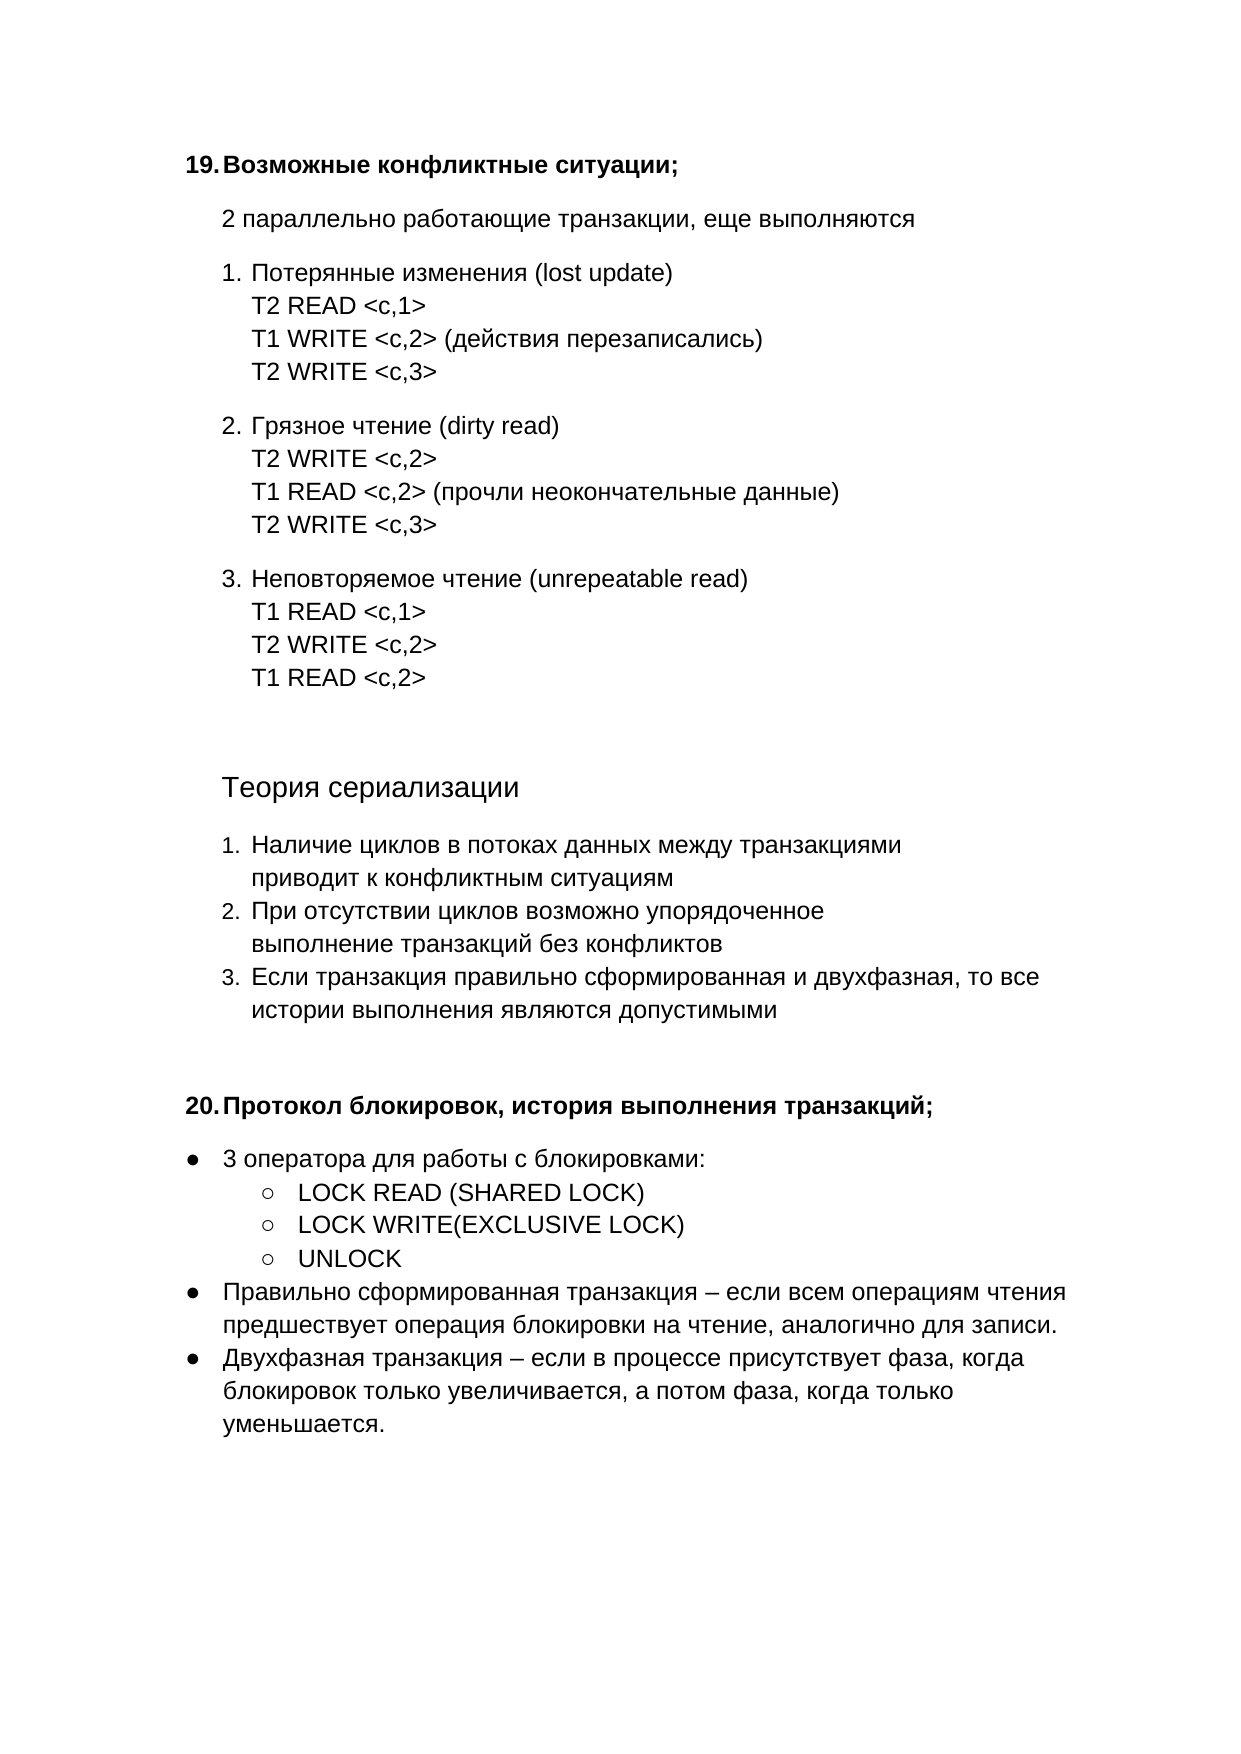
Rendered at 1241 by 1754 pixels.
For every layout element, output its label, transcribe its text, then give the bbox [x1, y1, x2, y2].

text T1 READ <c,1> T2 WRITE <c,2> T1 READ <c,2> [251, 597, 1090, 691]
list 3 оператора для работы с блокировками: [185, 1144, 1090, 1173]
text Теория сериализации [221, 770, 1090, 804]
list UNLOCK [260, 1243, 1090, 1272]
list LOCK READ (SHARED LOCK) [260, 1177, 1090, 1206]
text T2 WRITE <c,2> T1 READ <c,2> (прочли неокончательные данные) T2 WRITE <c,3> [251, 444, 1090, 538]
list Потерянные изменения (lost update) [221, 258, 1090, 286]
text T2 READ <c,1> T1 WRITE <c,2> (действия перезаписались) T2 WRITE <c,3> [251, 291, 1090, 386]
list Наличие циклов в потоках данных между транзакциями приводит к конфликтным ситуациям [221, 830, 1090, 891]
list Протокол блокировок, история выполнения транзакций; [185, 1091, 1090, 1119]
list Если транзакция правильно сформированная и двухфазная, то все истории выполнения являются допустимыми [221, 962, 1090, 1087]
text 2 параллельно работающие транзакции, еще выполняются [221, 204, 1090, 233]
list Неповторяемое чтение (unrepeatable read) [221, 563, 1090, 592]
list Возможные конфликтные ситуации; [185, 150, 1090, 179]
list Двухфазная транзакция – если в процессе присутствует фаза, когда блокировок только увеличивается, а потом фаза, когда только уменьшается. [185, 1343, 1090, 1437]
list При отсутствии циклов возможно упорядоченное выполнение транзакций без конфликтов [221, 896, 1090, 957]
list LOCK WRITE(EXCLUSIVE LOCK) [260, 1211, 1090, 1239]
list Грязное чтение (dirty read) [221, 411, 1090, 439]
list Правильно сформированная транзакция – если всем операциям чтения предшествует операция блокировки на чтение, аналогично для записи. [185, 1277, 1090, 1338]
